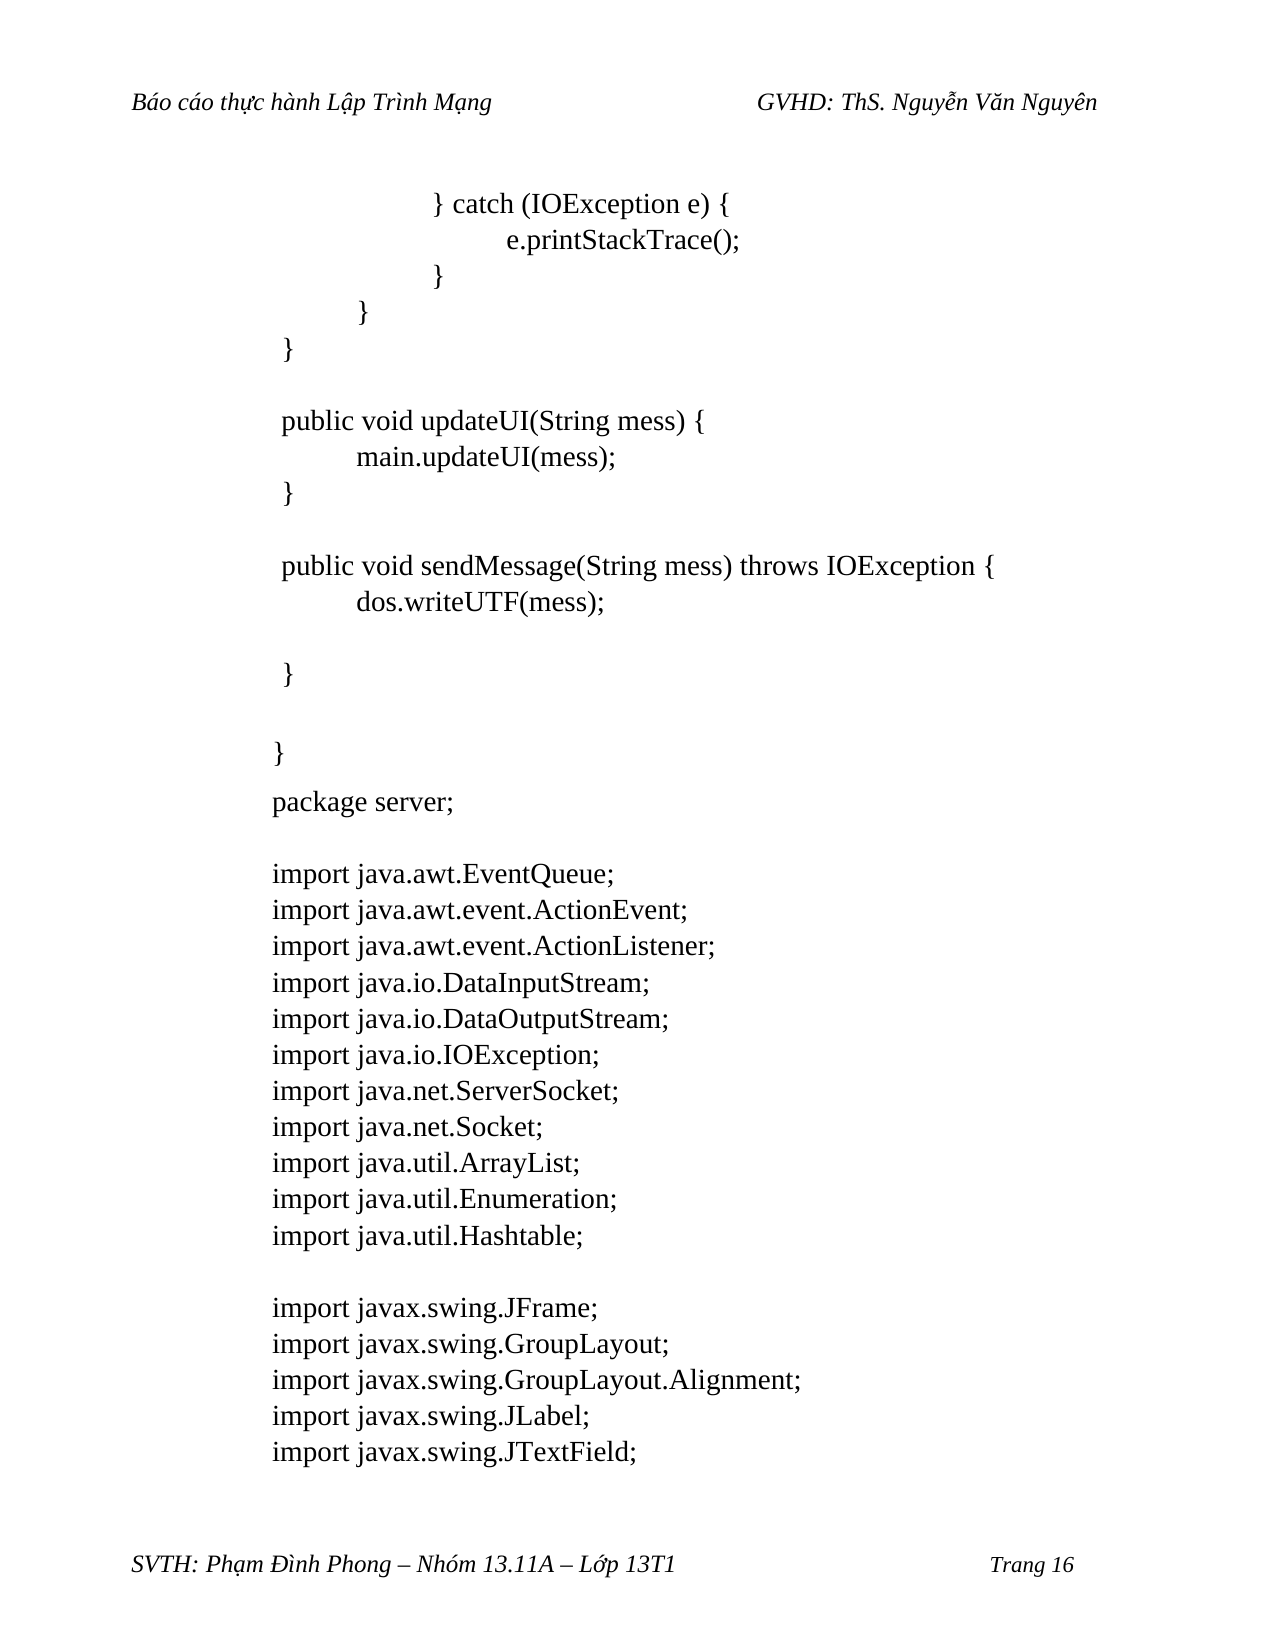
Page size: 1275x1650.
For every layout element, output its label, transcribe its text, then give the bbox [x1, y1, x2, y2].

list import java.awt.EventQueue; [272, 856, 1096, 890]
list import javax.swing.GroupLayout.Alignment; [272, 1362, 1096, 1396]
list e.printStackTrace(); [272, 222, 1096, 256]
list public void updateUI(String mess) { [272, 403, 1096, 437]
list import java.net.Socket; [272, 1109, 1096, 1143]
list import javax.swing.GroupLayout; [272, 1326, 1096, 1360]
list import java.awt.event.ActionListener; [272, 928, 1096, 962]
list } [272, 294, 1096, 328]
list dos.writeUTF(mess); [272, 584, 1096, 617]
list import java.io.DataOutputStream; [272, 1001, 1096, 1034]
list } [272, 735, 1096, 769]
list } [272, 475, 1096, 509]
list } catch (IOException e) { [272, 186, 1096, 220]
list package server; [272, 784, 1096, 817]
list import java.io.IOException; [272, 1037, 1096, 1071]
list } [272, 331, 1096, 364]
list } [272, 258, 1096, 292]
list import java.awt.event.ActionEvent; [272, 892, 1096, 926]
list } [272, 656, 1096, 689]
list import java.net.ServerSocket; [272, 1073, 1096, 1107]
list public void sendMessage(String mess) throws IOException { [272, 548, 1096, 581]
list import javax.swing.JTextField; [272, 1434, 1096, 1468]
list import java.util.Hashtable; [272, 1218, 1096, 1251]
list import javax.swing.JLabel; [272, 1398, 1096, 1432]
list import java.io.DataInputStream; [272, 965, 1096, 998]
list import java.util.ArrayList; [272, 1145, 1096, 1179]
list import java.util.Enumeration; [272, 1182, 1096, 1215]
list import javax.swing.JFrame; [272, 1290, 1096, 1323]
list main.updateUI(mess); [272, 439, 1096, 473]
